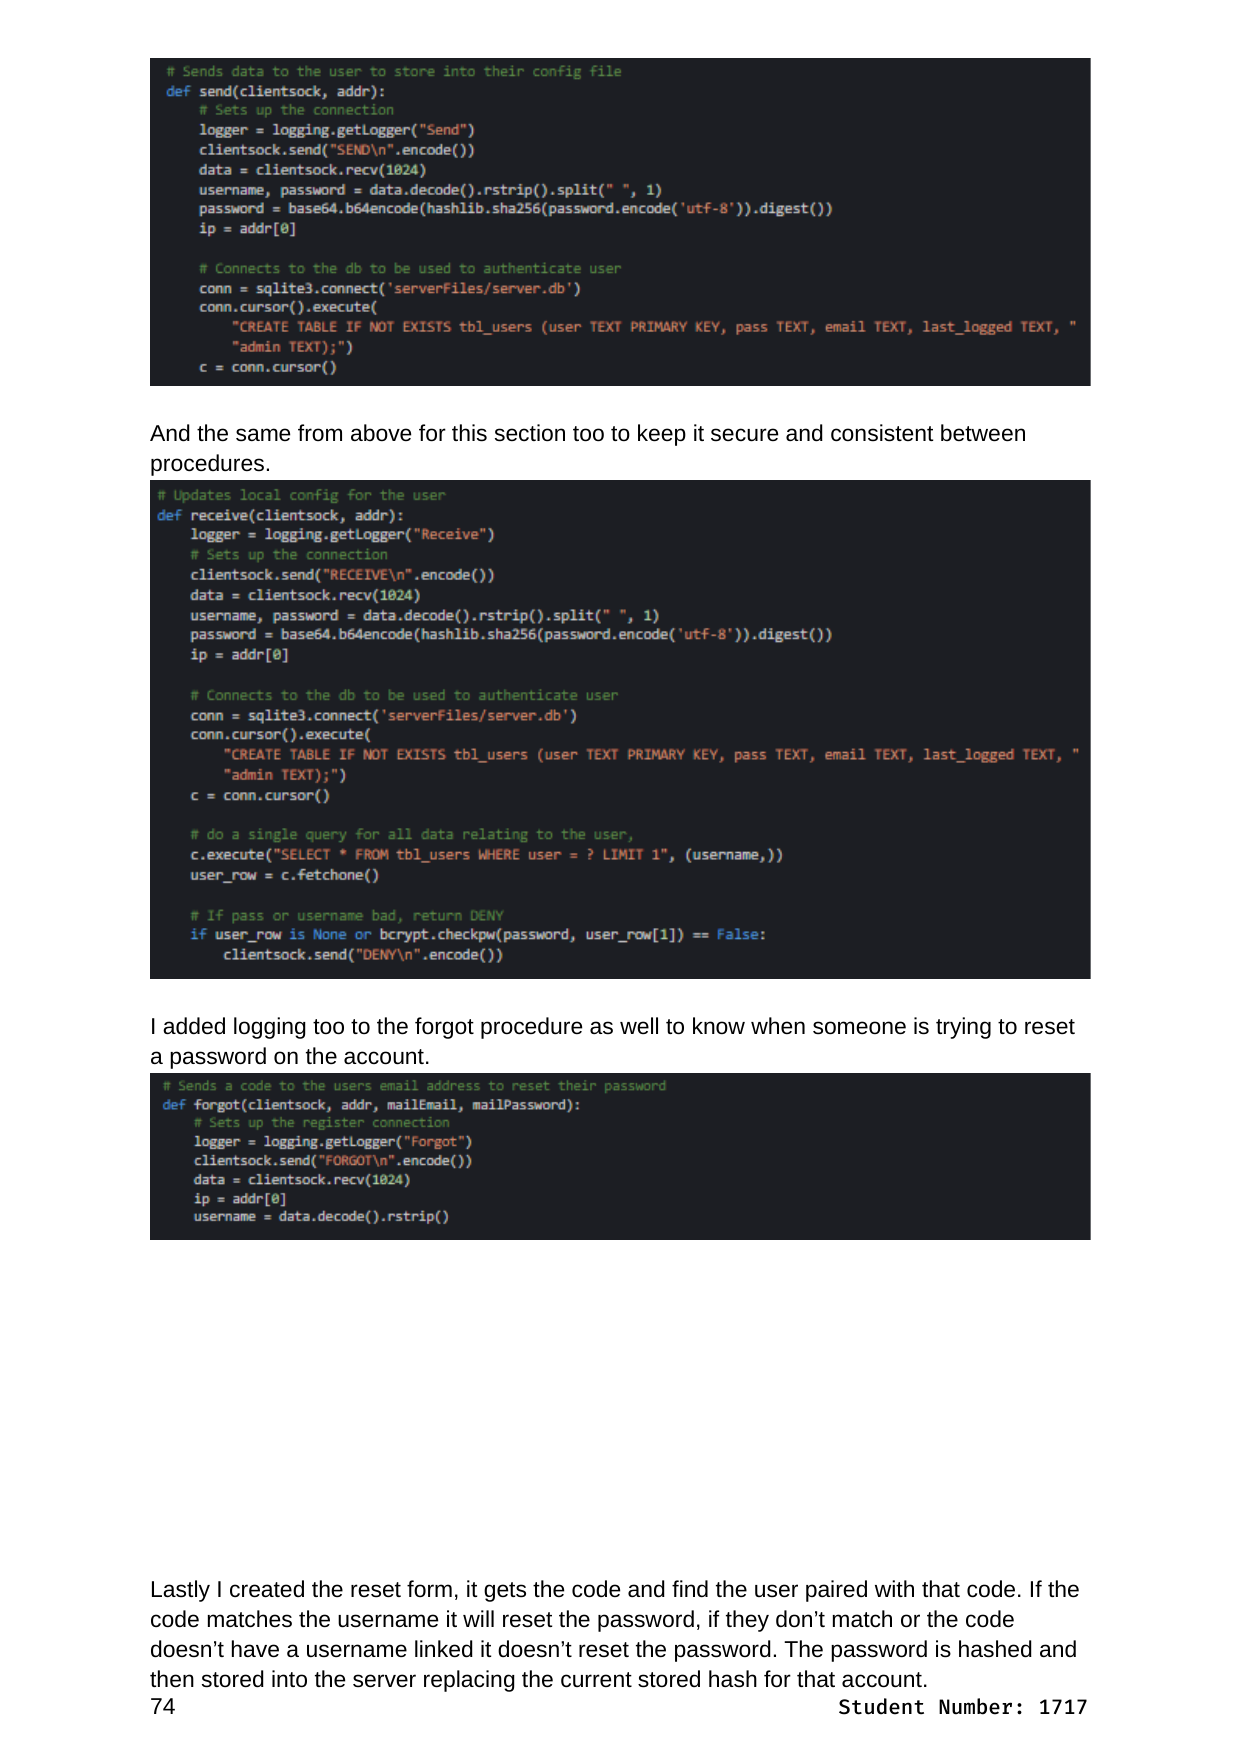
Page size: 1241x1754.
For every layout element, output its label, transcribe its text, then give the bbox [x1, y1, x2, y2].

picture [150, 480, 1091, 979]
text And the same from above for this section too to keep it secure and consistent between procedures. [150, 420, 1090, 476]
picture [150, 1073, 1091, 1240]
text I added logging too to the forgot procedure as well to know when someone is trying to reset a password on the account. [150, 1013, 1090, 1070]
text Lastly I created the reset form, it gets the code and find the user paired with that code. If the code matches the username it will reset the password, if they don’t match or the code doesn’t have a username linked it doesn’t reset the password. The password is hashed and then stored into the server replacing the current stored hash for that account. [150, 1576, 1090, 1693]
picture [150, 58, 1091, 386]
